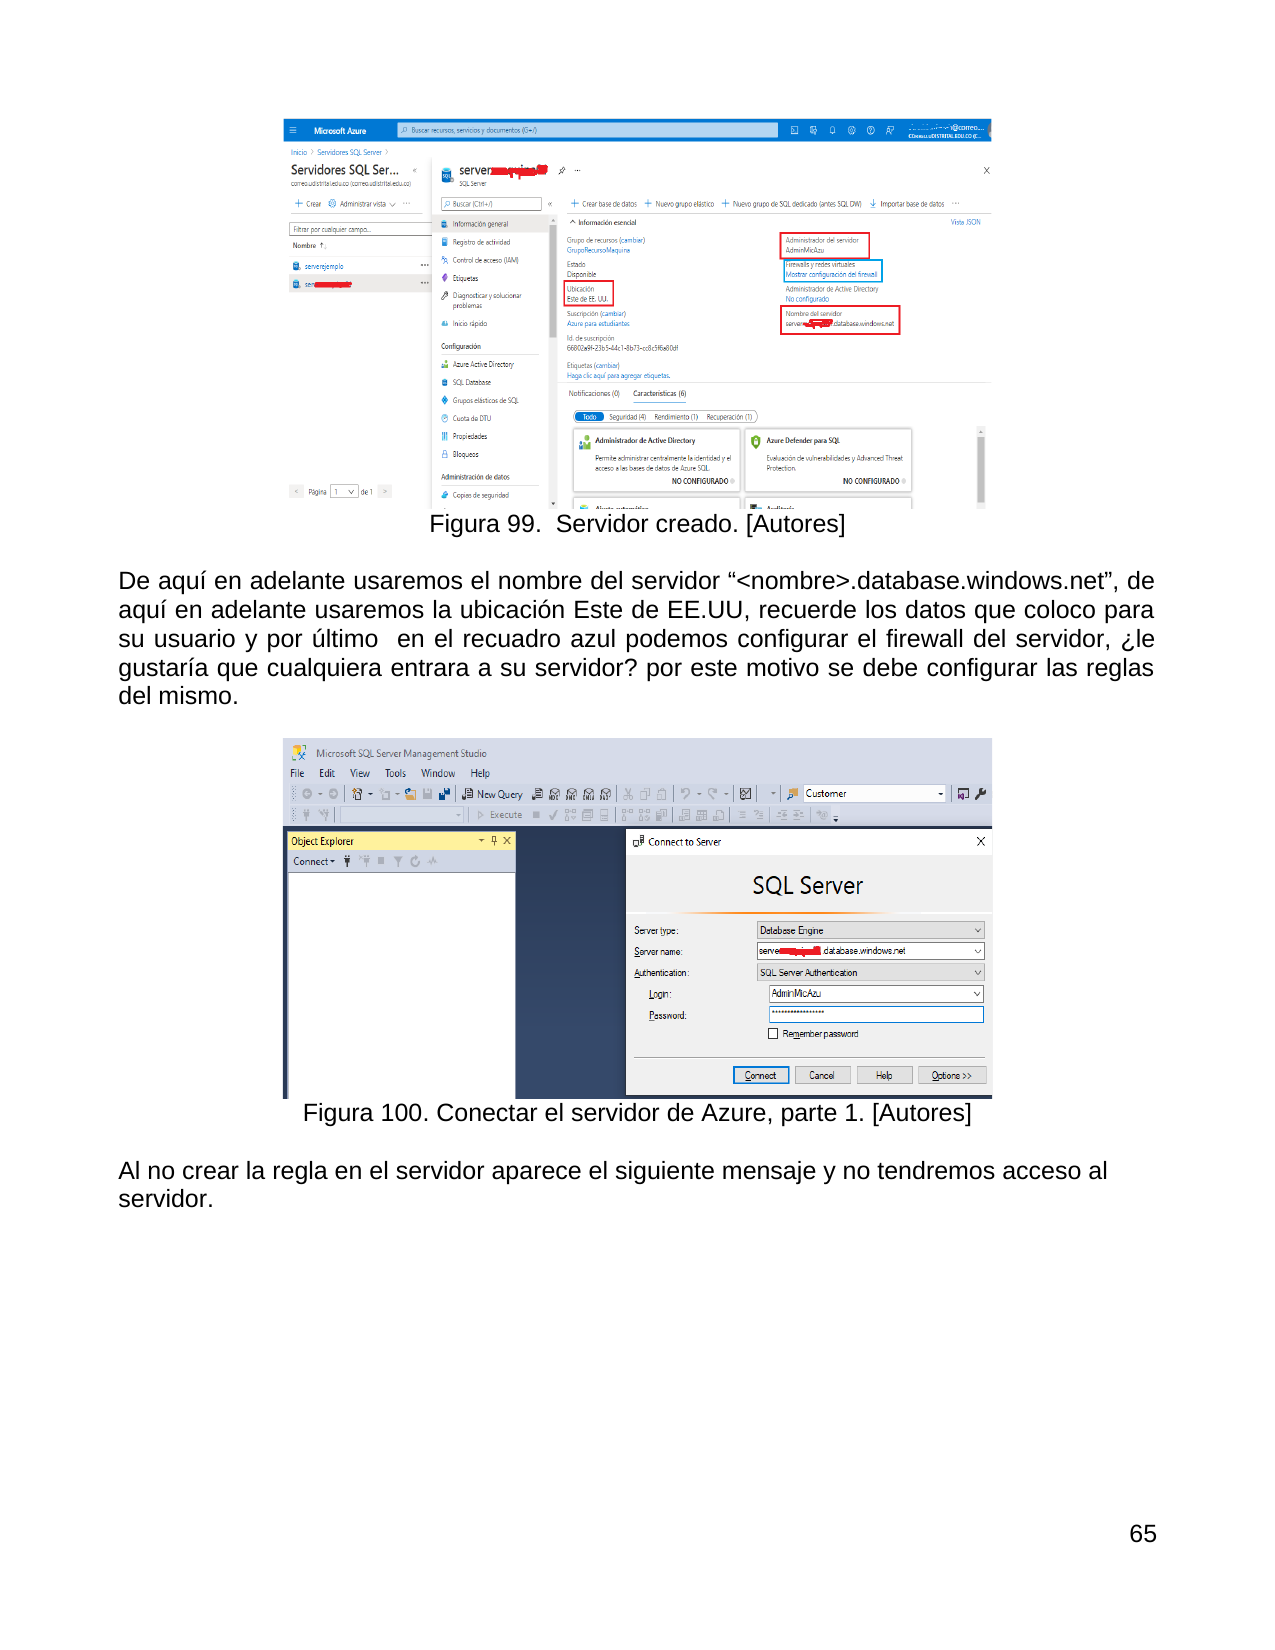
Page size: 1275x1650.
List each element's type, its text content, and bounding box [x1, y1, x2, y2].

picture [282, 738, 993, 1099]
text Al no crear la regla en el servidor aparece el siguiente mensaje y no tendremos acceso al servidor. [118, 1156, 1157, 1213]
picture [283, 118, 992, 509]
text De aquí en adelante usaremos el nombre del servidor “<nombre>.database.windows.net”, de aquí en adelante usaremos la ubicación Este de EE.UU, recuerde los datos que coloco para su usuario y por último en el recuadro azul podemos configurar el firewall del servidor, ¿le gustaría que cualquiera entrara a su servidor? por este motivo se debe configurar las reglas del mismo. [118, 566, 1157, 710]
text Figura 100. Conectar el servidor de Azure, parte 1. [Autores] [118, 1098, 1157, 1127]
text Figura 99. Servidor creado. [Autores] [118, 509, 1157, 537]
